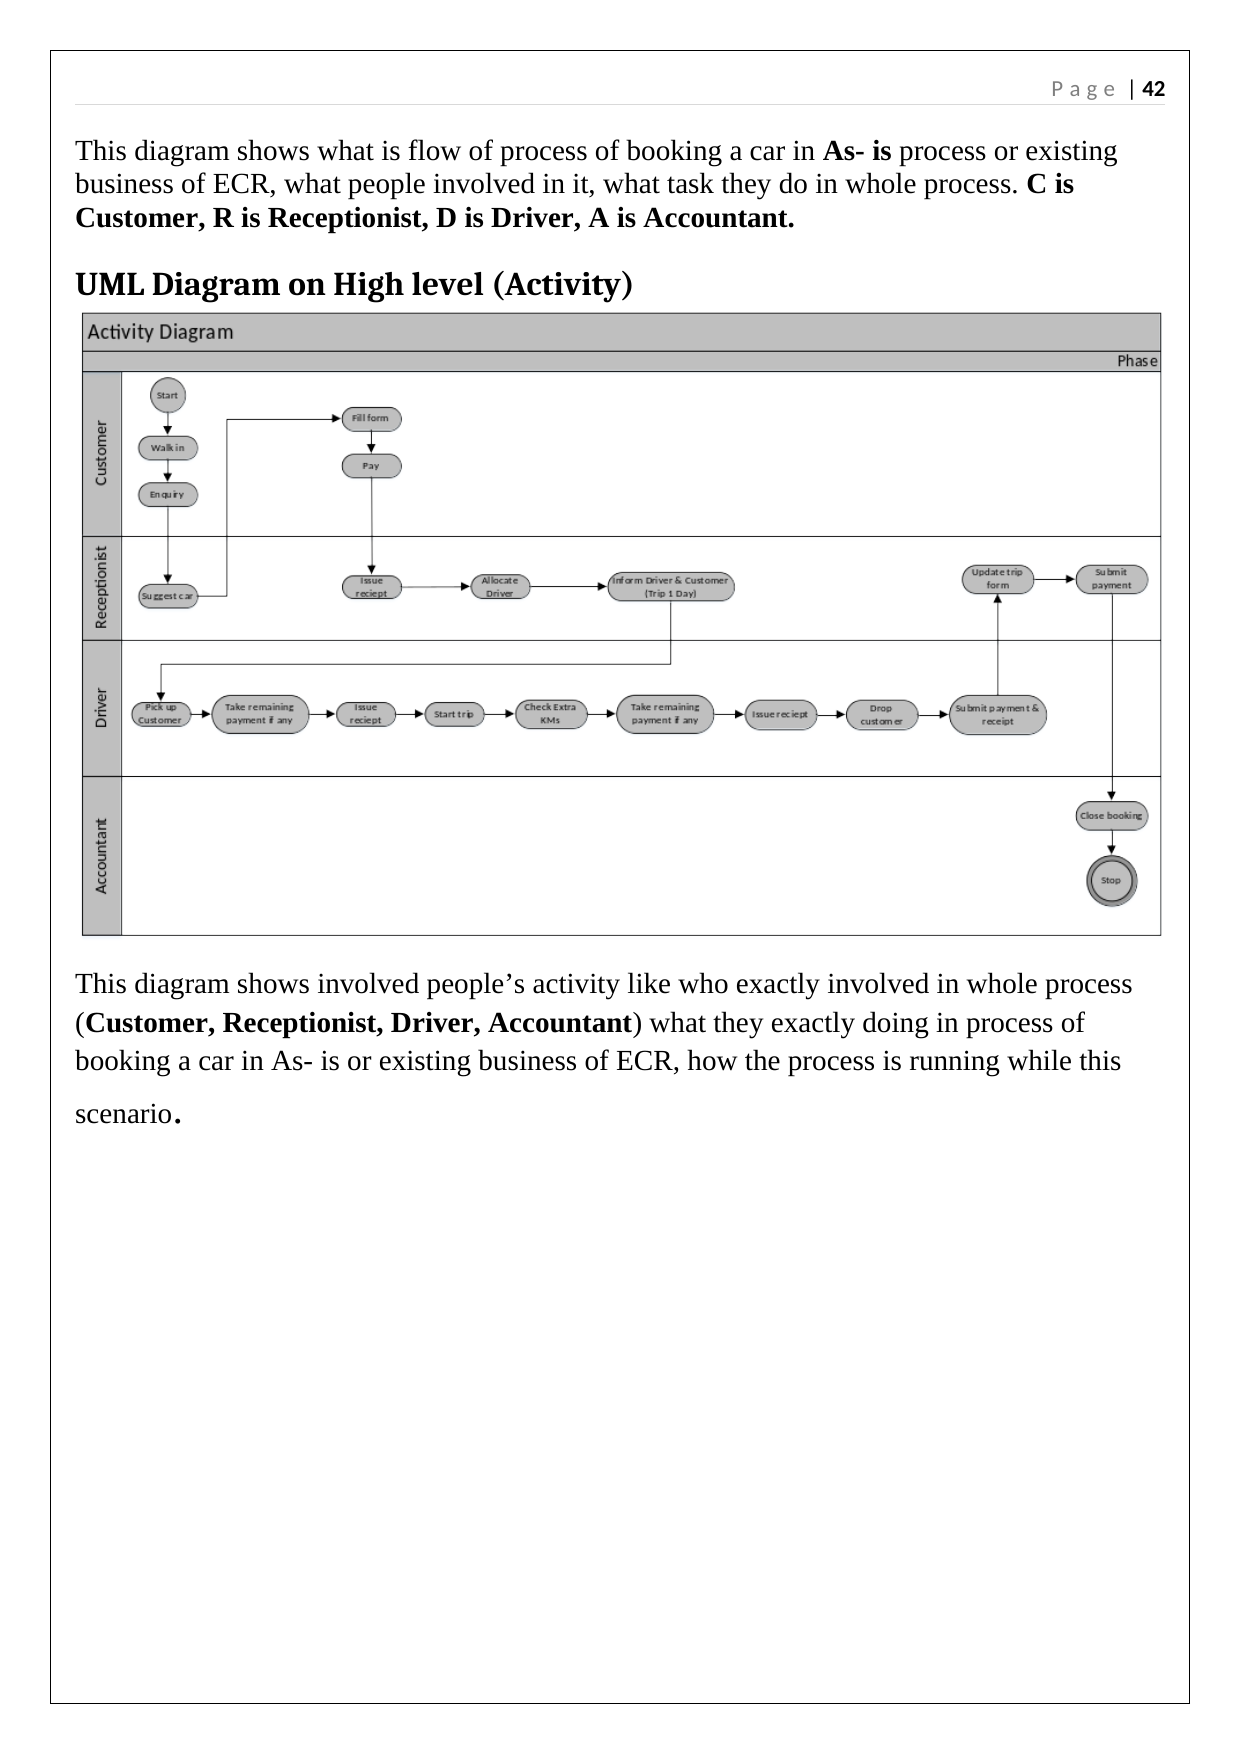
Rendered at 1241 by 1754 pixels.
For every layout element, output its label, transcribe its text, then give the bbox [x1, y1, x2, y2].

subtitle UML Diagram on High level (Activity) [75, 266, 1165, 304]
text This diagram shows what is flow of process of booking a car in As- is process or existing business of ECR, what people involved in it, what task they do in whole process. C is Customer, R is Receptionist, D is Driver, A is Accountant. [75, 133, 1165, 233]
text This diagram shows involved people’s activity like who exactly involved in whole process (Customer, Receptionist, Driver, Accountant) what they exactly doing in process of booking a car in As- is or existing business of ECR, how the process is running while this scenario. [75, 966, 1165, 1132]
